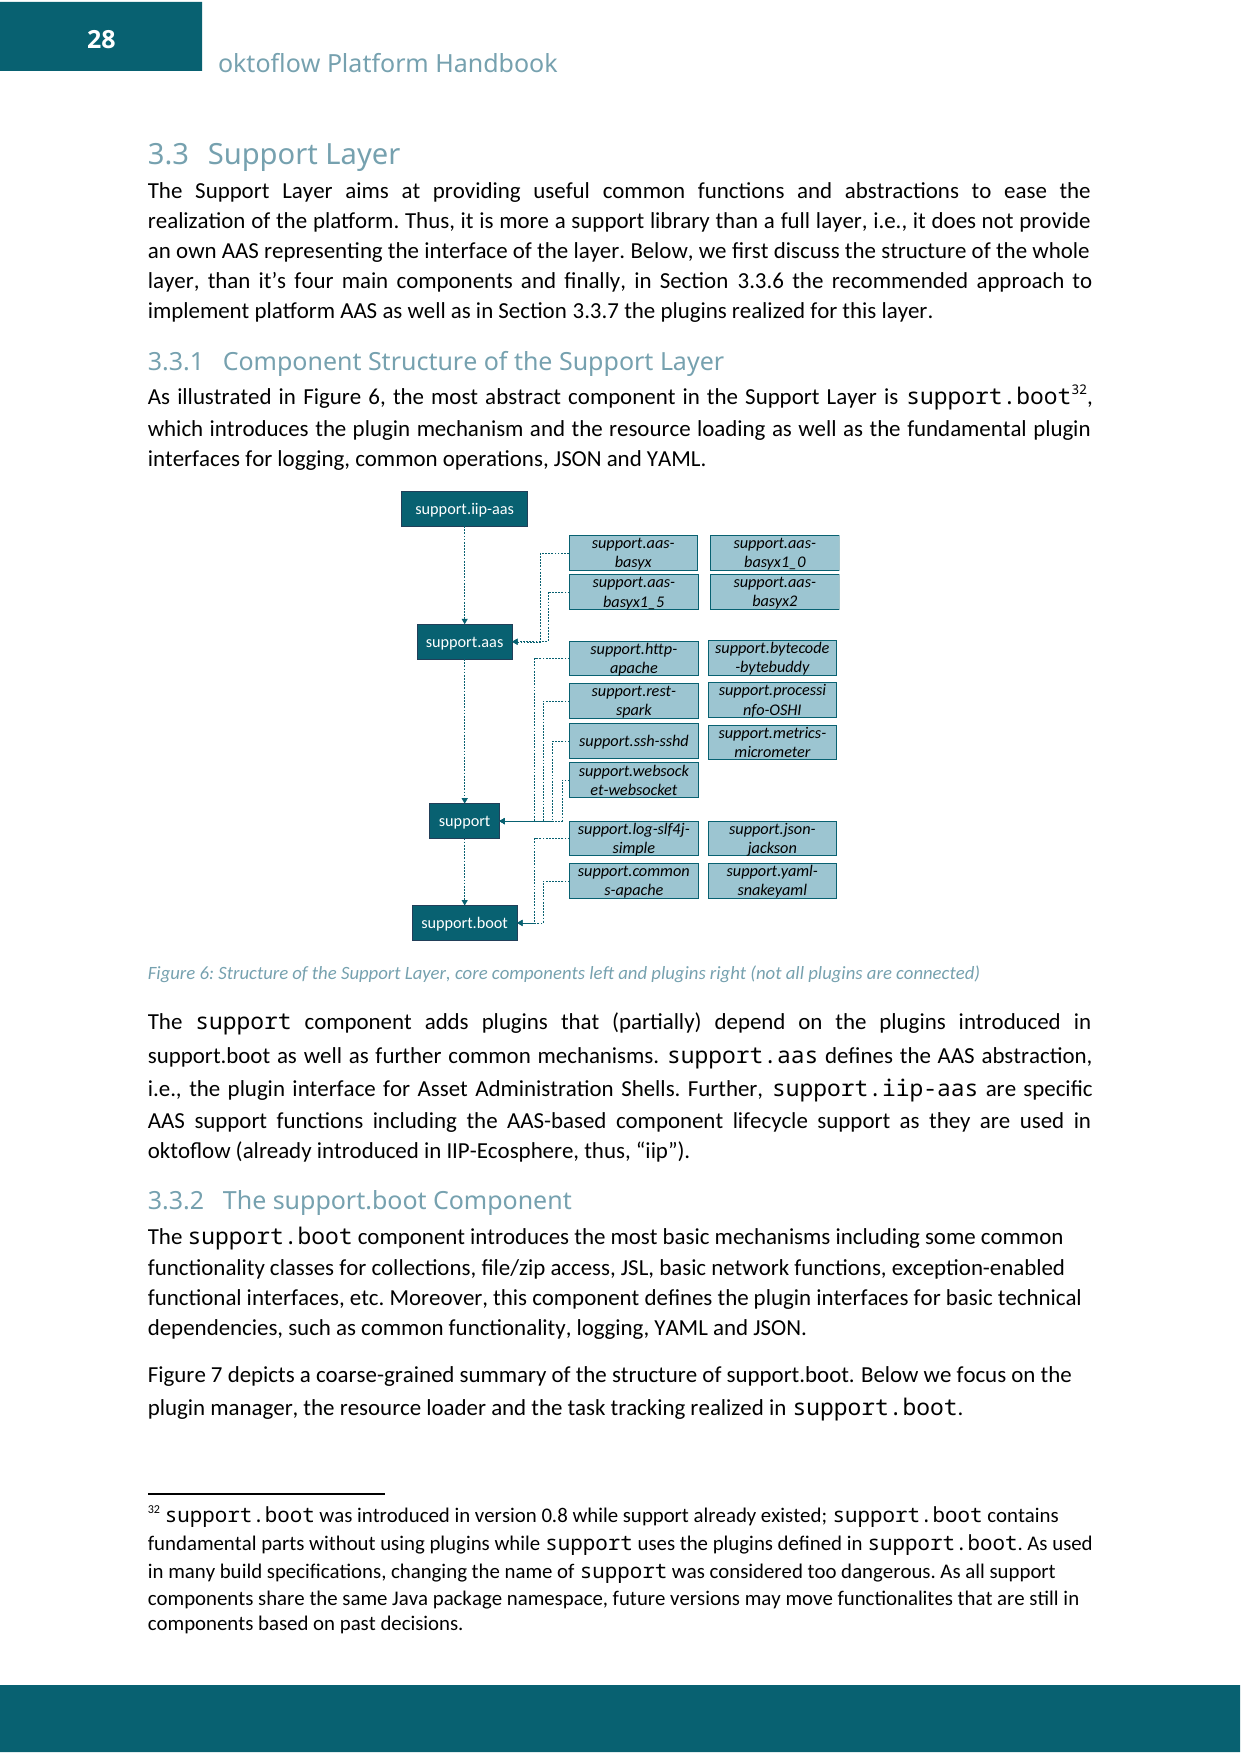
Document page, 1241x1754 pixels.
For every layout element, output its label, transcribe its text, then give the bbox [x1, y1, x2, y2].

text The support.boot component introduces the most basic mechanisms including some common functionality classes for collections, file/zip access, JSL, basic network functions, exception-enabled functional interfaces, etc. Moreover, this component defines the plugin interfaces for basic technical dependencies, such as common functionality, logging, YAML and JSON. [148, 1220, 1093, 1342]
text The support component adds plugins that (partially) depend on the plugins introduced in support.boot as well as further common mechanisms. support.aas defines the AAS abstraction, i.e., the plugin interface for Asset Administration Shells. Further, support.iip-aas are specific AAS support functions including the AAS-based component lifecycle support as they are used in oktoflow (already introduced in IIP-Ecosphere, thus, “iip”). [148, 1005, 1093, 1164]
subtitle Component Structure of the Support Layer [148, 343, 1093, 377]
text Figure 7 depicts a coarse-grained summary of the structure of support.boot. Below we focus on the plugin manager, the resource loader and the task tracking realized in support.boot. [148, 1360, 1093, 1422]
text The Support Layer aims at providing useful common functions and abstractions to ease the realization of the platform. Thus, it is more a support library than a full layer, i.e., it does not provide an own AAS representing the interface of the layer. Below, we first discuss the structure of the whole layer, than it’s four main components and finally, in Section 3.3.6 the recommended approach to implement platform AAS as well as in Section 3.3.7 the plugins realized for this layer. [148, 176, 1093, 324]
subtitle Support Layer [148, 133, 1093, 173]
text As illustrated in Figure 6, the most abstract component in the Support Layer is support.boot, which introduces the plugin mechanism and the resource loading as well as the fundamental plugin interfaces for logging, common operations, JSON and YAML. [148, 380, 1093, 472]
subtitle The support.boot Component [148, 1183, 1093, 1217]
text Figure 6: Structure of the Support Layer, core components left and plugins right (not all plugins are connected) [148, 961, 1093, 984]
